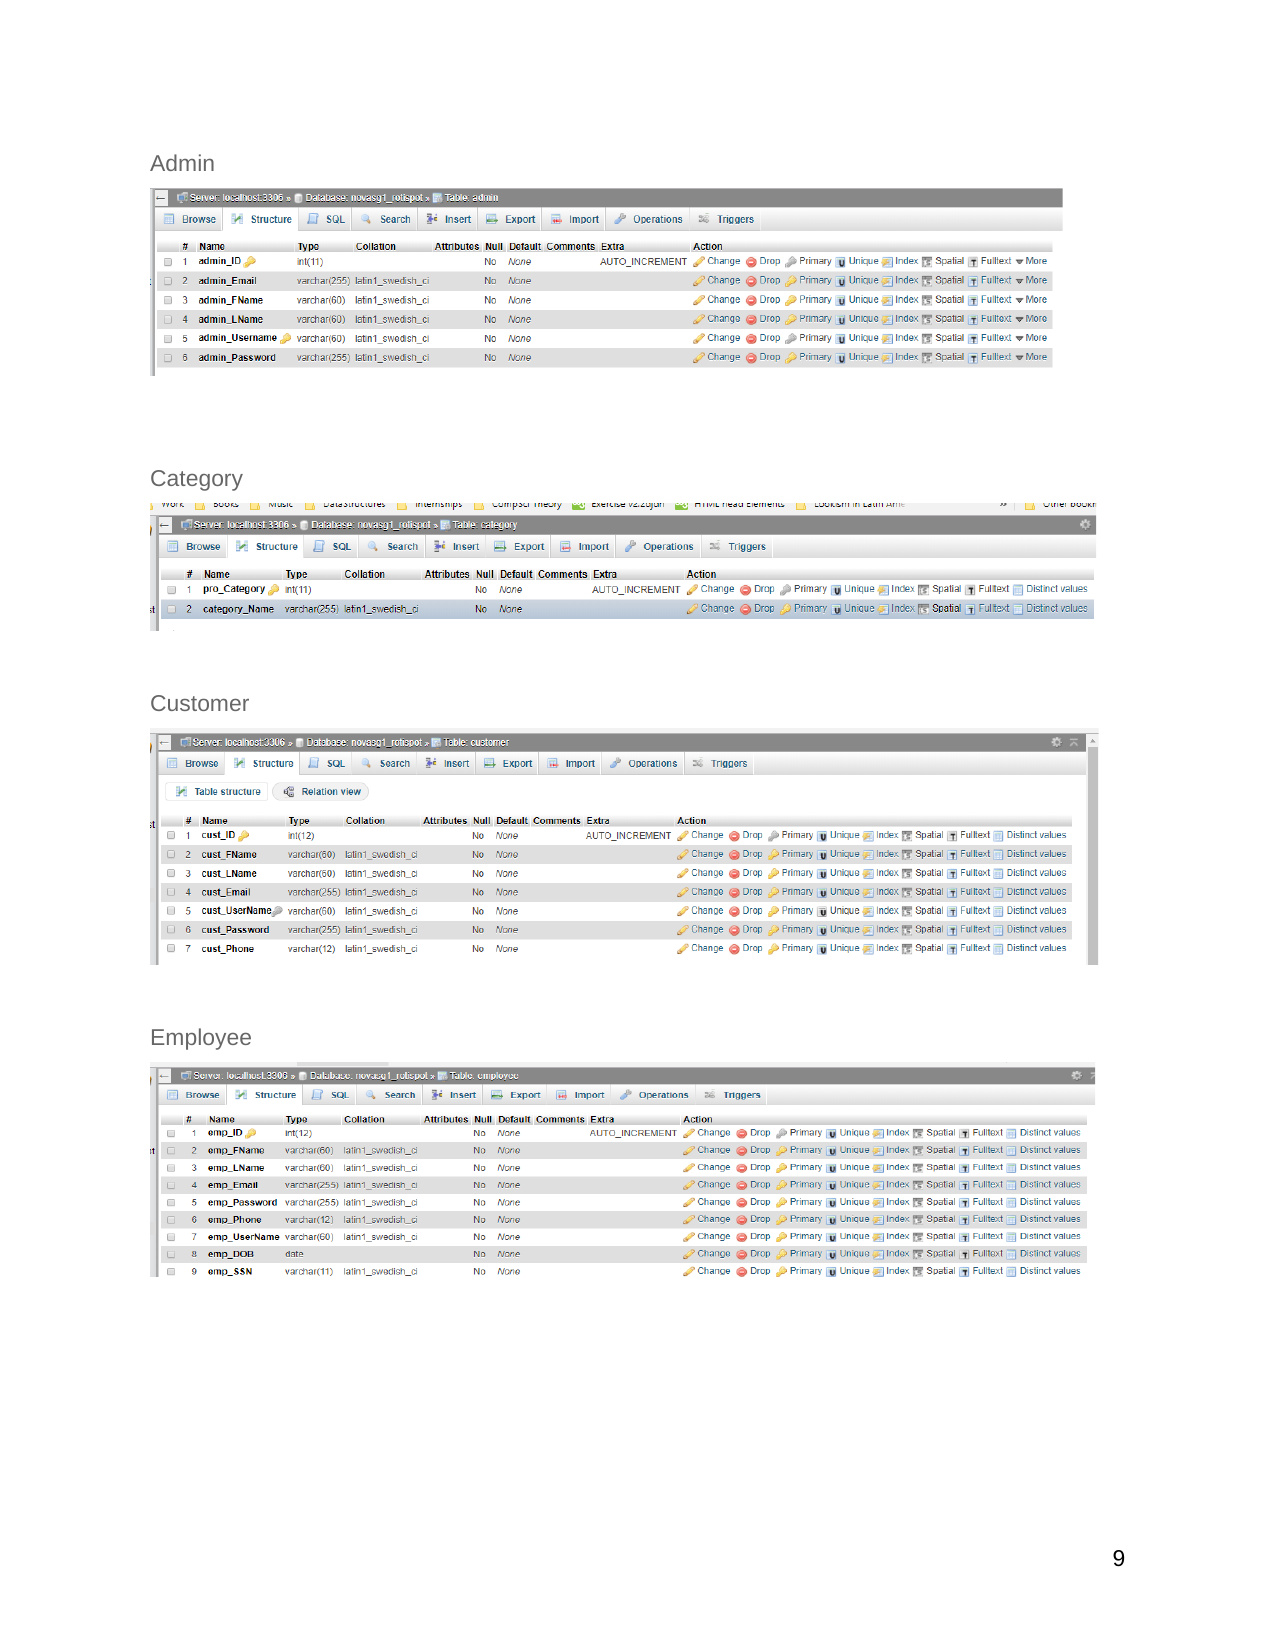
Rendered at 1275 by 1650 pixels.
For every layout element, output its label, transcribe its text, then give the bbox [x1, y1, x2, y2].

subtitle Customer [150, 689, 1125, 716]
picture [150, 503, 1097, 631]
subtitle Category [150, 464, 1125, 491]
subtitle Admin [150, 150, 1125, 176]
picture [150, 188, 1063, 376]
subtitle Employee [150, 1024, 1125, 1050]
picture [150, 1062, 1096, 1277]
picture [150, 728, 1099, 965]
